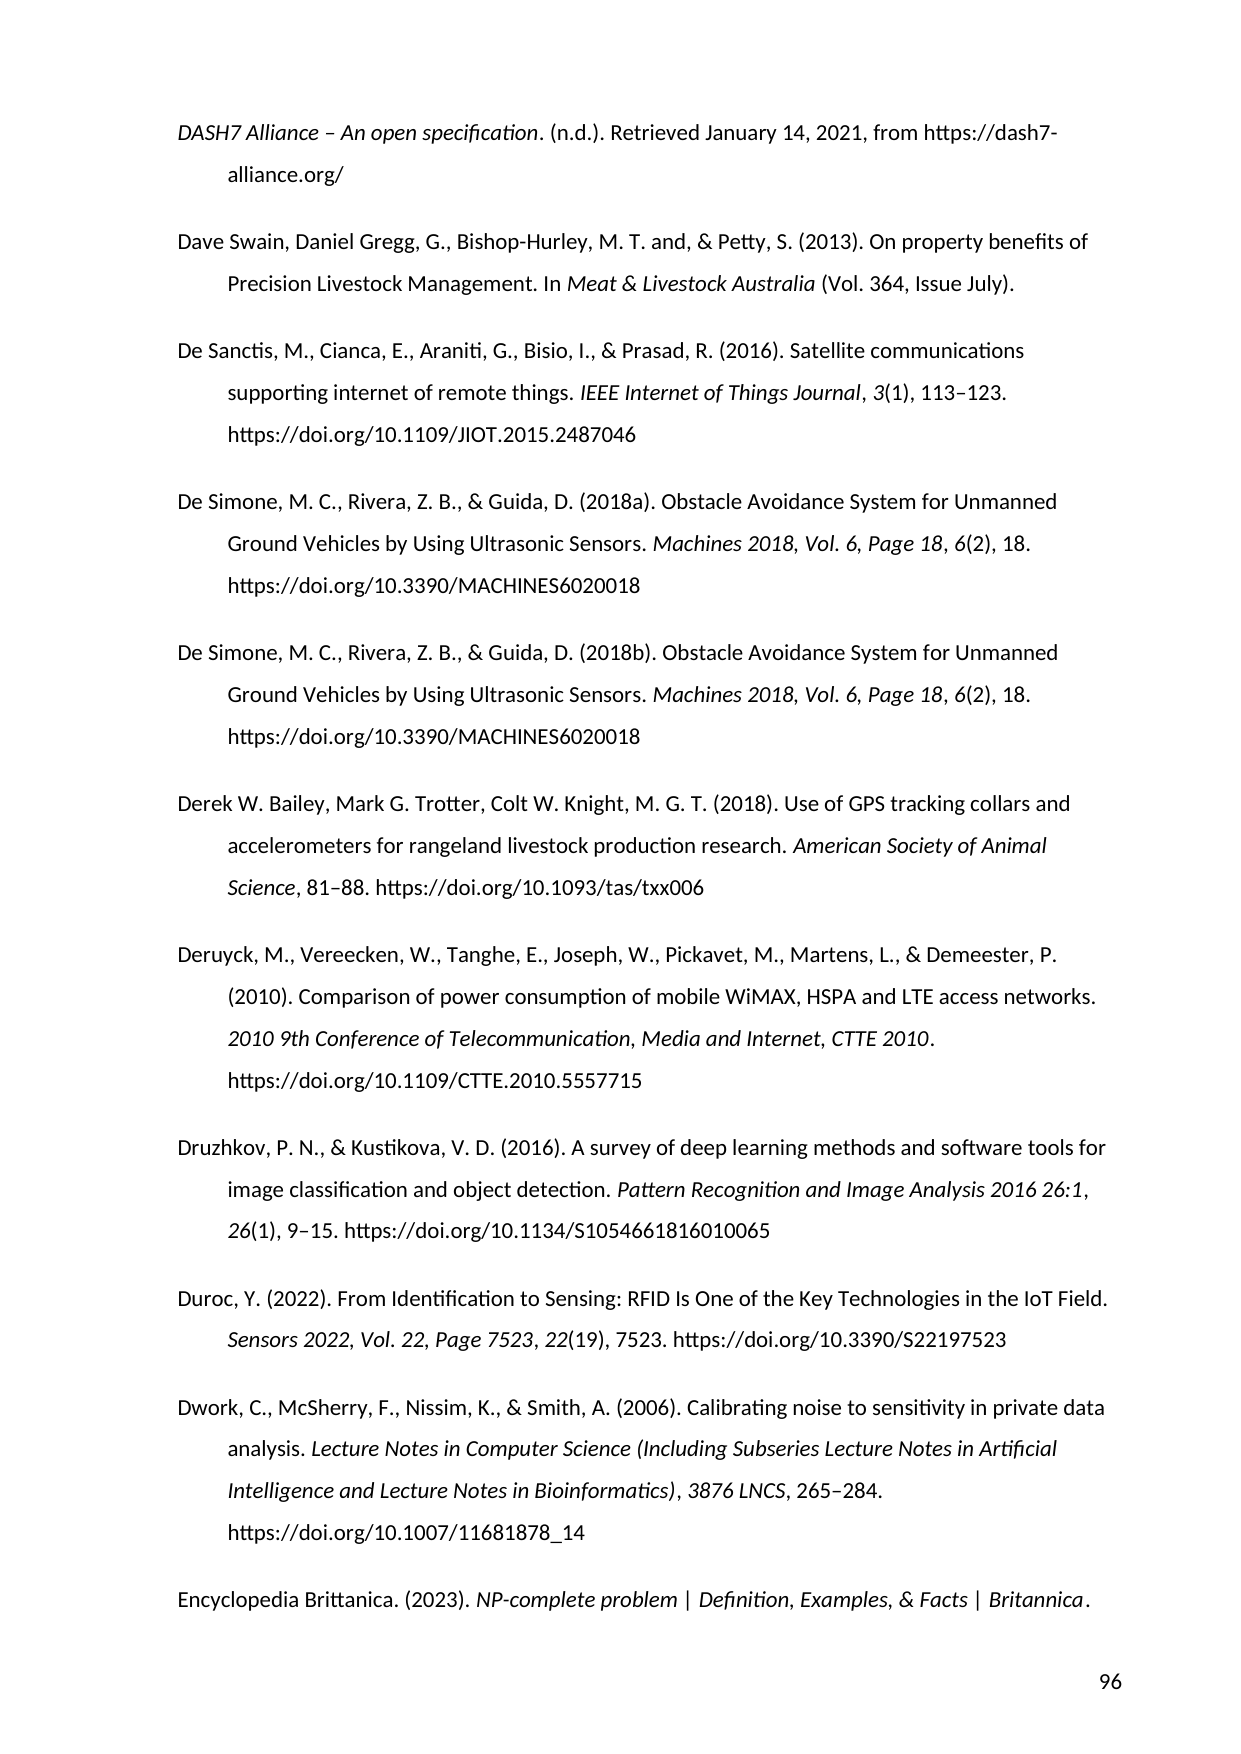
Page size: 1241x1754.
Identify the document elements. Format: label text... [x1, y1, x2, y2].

text Dwork, C., McSherry, F., Nissim, K., & Smith, A. (2006). Calibrating noise to sensitivity in private data analysis. Lecture Notes in Computer Science (Including Subseries Lecture Notes in Artificial Intelligence and Lecture Notes in Bioinformatics), 3876 LNCS, 265–284. https://doi.org/10.1007/11681878_14 [177, 1393, 1122, 1547]
text DASH7 Alliance – An open specification. (n.d.). Retrieved January 14, 2021, from https://dash7-alliance.org/ [177, 118, 1122, 188]
text De Sanctis, M., Cianca, E., Araniti, G., Bisio, I., & Prasad, R. (2016). Satellite communications supporting internet of remote things. IEEE Internet of Things Journal, 3(1), 113–123. https://doi.org/10.1109/JIOT.2015.2487046 [177, 336, 1122, 448]
text Deruyck, M., Vereecken, W., Tanghe, E., Joseph, W., Pickavet, M., Martens, L., & Demeester, P. (2010). Comparison of power consumption of mobile WiMAX, HSPA and LTE access networks. 2010 9th Conference of Telecommunication, Media and Internet, CTTE 2010. https://doi.org/10.1109/CTTE.2010.5557715 [177, 940, 1122, 1094]
text Duroc, Y. (2022). From Identification to Sensing: RFID Is One of the Key Technologies in the IoT Field. Sensors 2022, Vol. 22, Page 7523, 22(19), 7523. https://doi.org/10.3390/S22197523 [177, 1284, 1122, 1354]
text Dave Swain, Daniel Gregg, G., Bishop-Hurley, M. T. and, & Petty, S. (2013). On property benefits of Precision Livestock Management. In Meat & Livestock Australia (Vol. 364, Issue July). [177, 227, 1122, 297]
text Druzhkov, P. N., & Kustikova, V. D. (2016). A survey of deep learning methods and software tools for image classification and object detection. Pattern Recognition and Image Analysis 2016 26:1, 26(1), 9–15. https://doi.org/10.1134/S1054661816010065 [177, 1133, 1122, 1245]
text De Simone, M. C., Rivera, Z. B., & Guida, D. (2018b). Obstacle Avoidance System for Unmanned Ground Vehicles by Using Ultrasonic Sensors. Machines 2018, Vol. 6, Page 18, 6(2), 18. https://doi.org/10.3390/MACHINES6020018 [177, 638, 1122, 750]
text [177, 1586, 1122, 1613]
text De Simone, M. C., Rivera, Z. B., & Guida, D. (2018a). Obstacle Avoidance System for Unmanned Ground Vehicles by Using Ultrasonic Sensors. Machines 2018, Vol. 6, Page 18, 6(2), 18. https://doi.org/10.3390/MACHINES6020018 [177, 487, 1122, 599]
text Derek W. Bailey, Mark G. Trotter, Colt W. Knight, M. G. T. (2018). Use of GPS tracking collars and accelerometers for rangeland livestock production research. American Society of Animal Science, 81–88. https://doi.org/10.1093/tas/txx006 [177, 789, 1122, 901]
